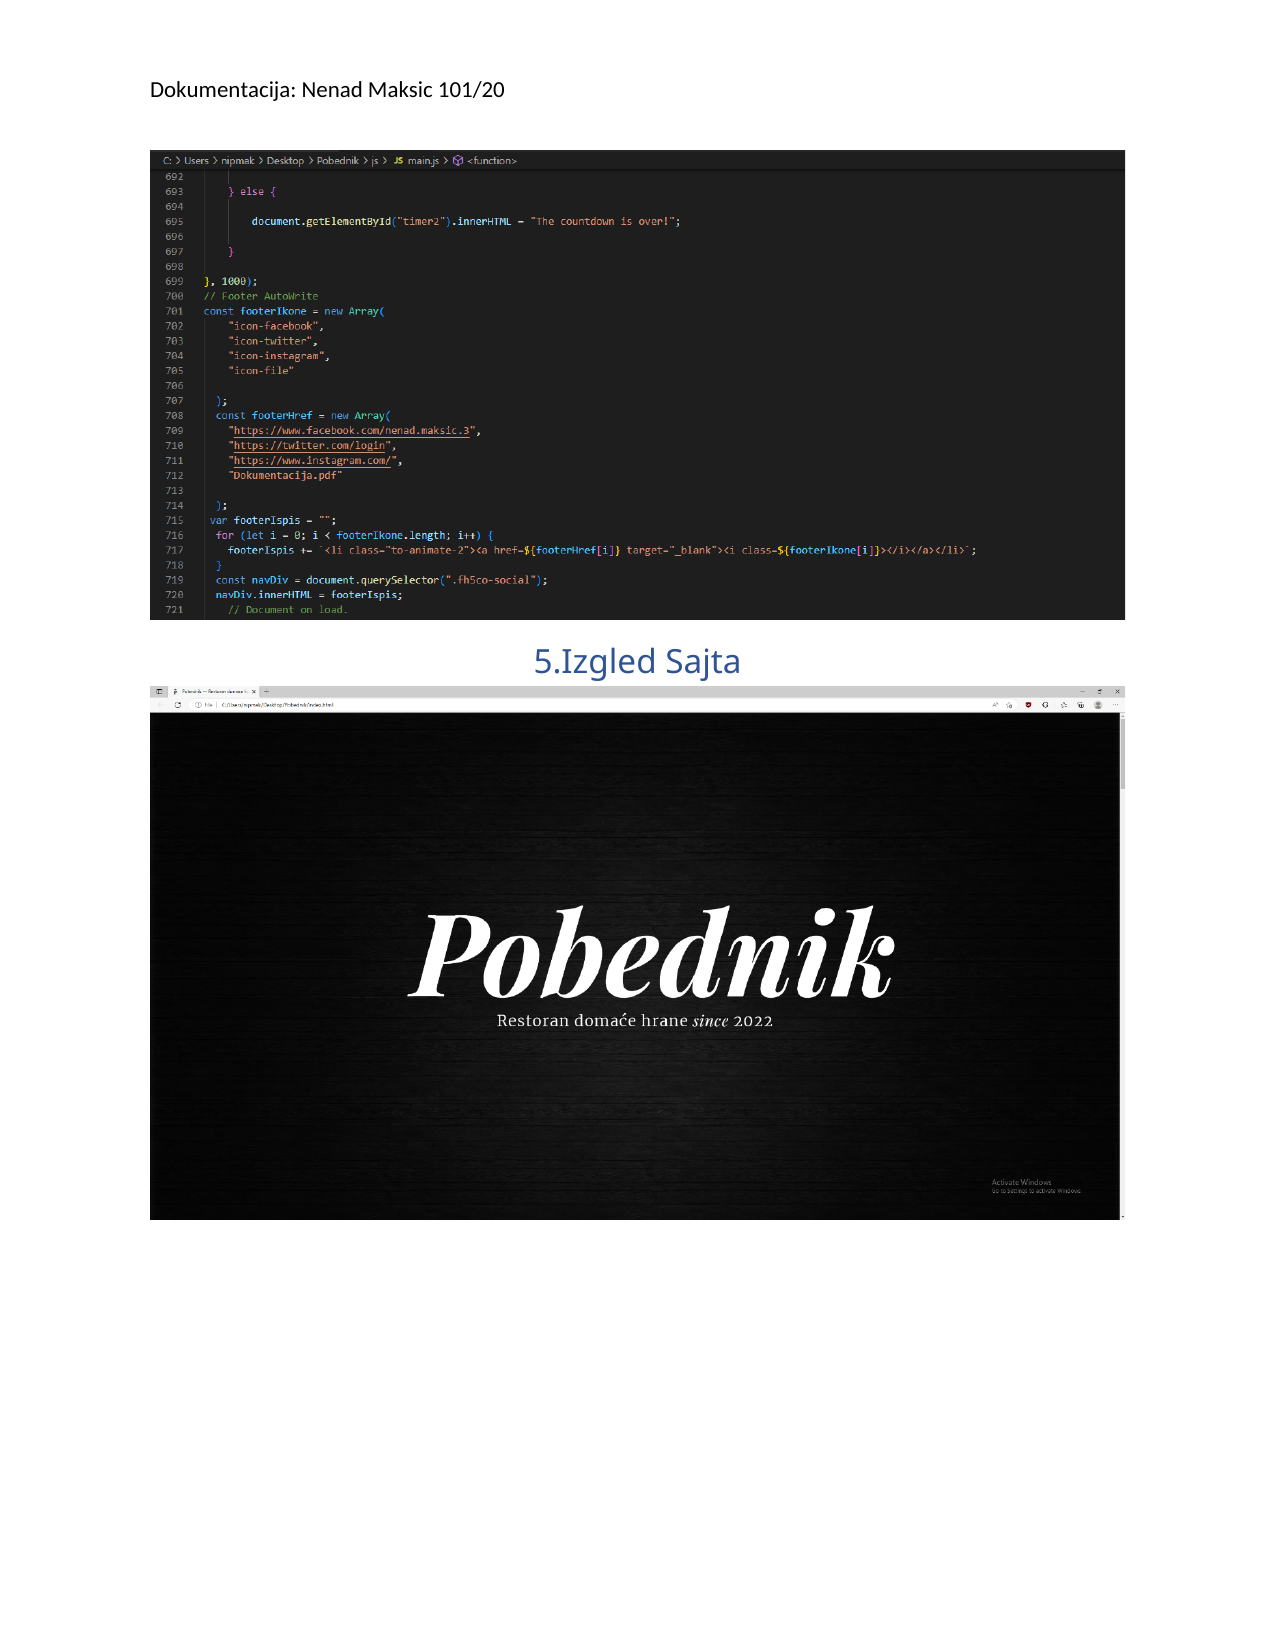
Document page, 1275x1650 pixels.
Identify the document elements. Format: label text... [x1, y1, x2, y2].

picture [150, 150, 1125, 620]
picture [150, 686, 1125, 1220]
text 5.Izgled Sajta [150, 638, 1125, 686]
